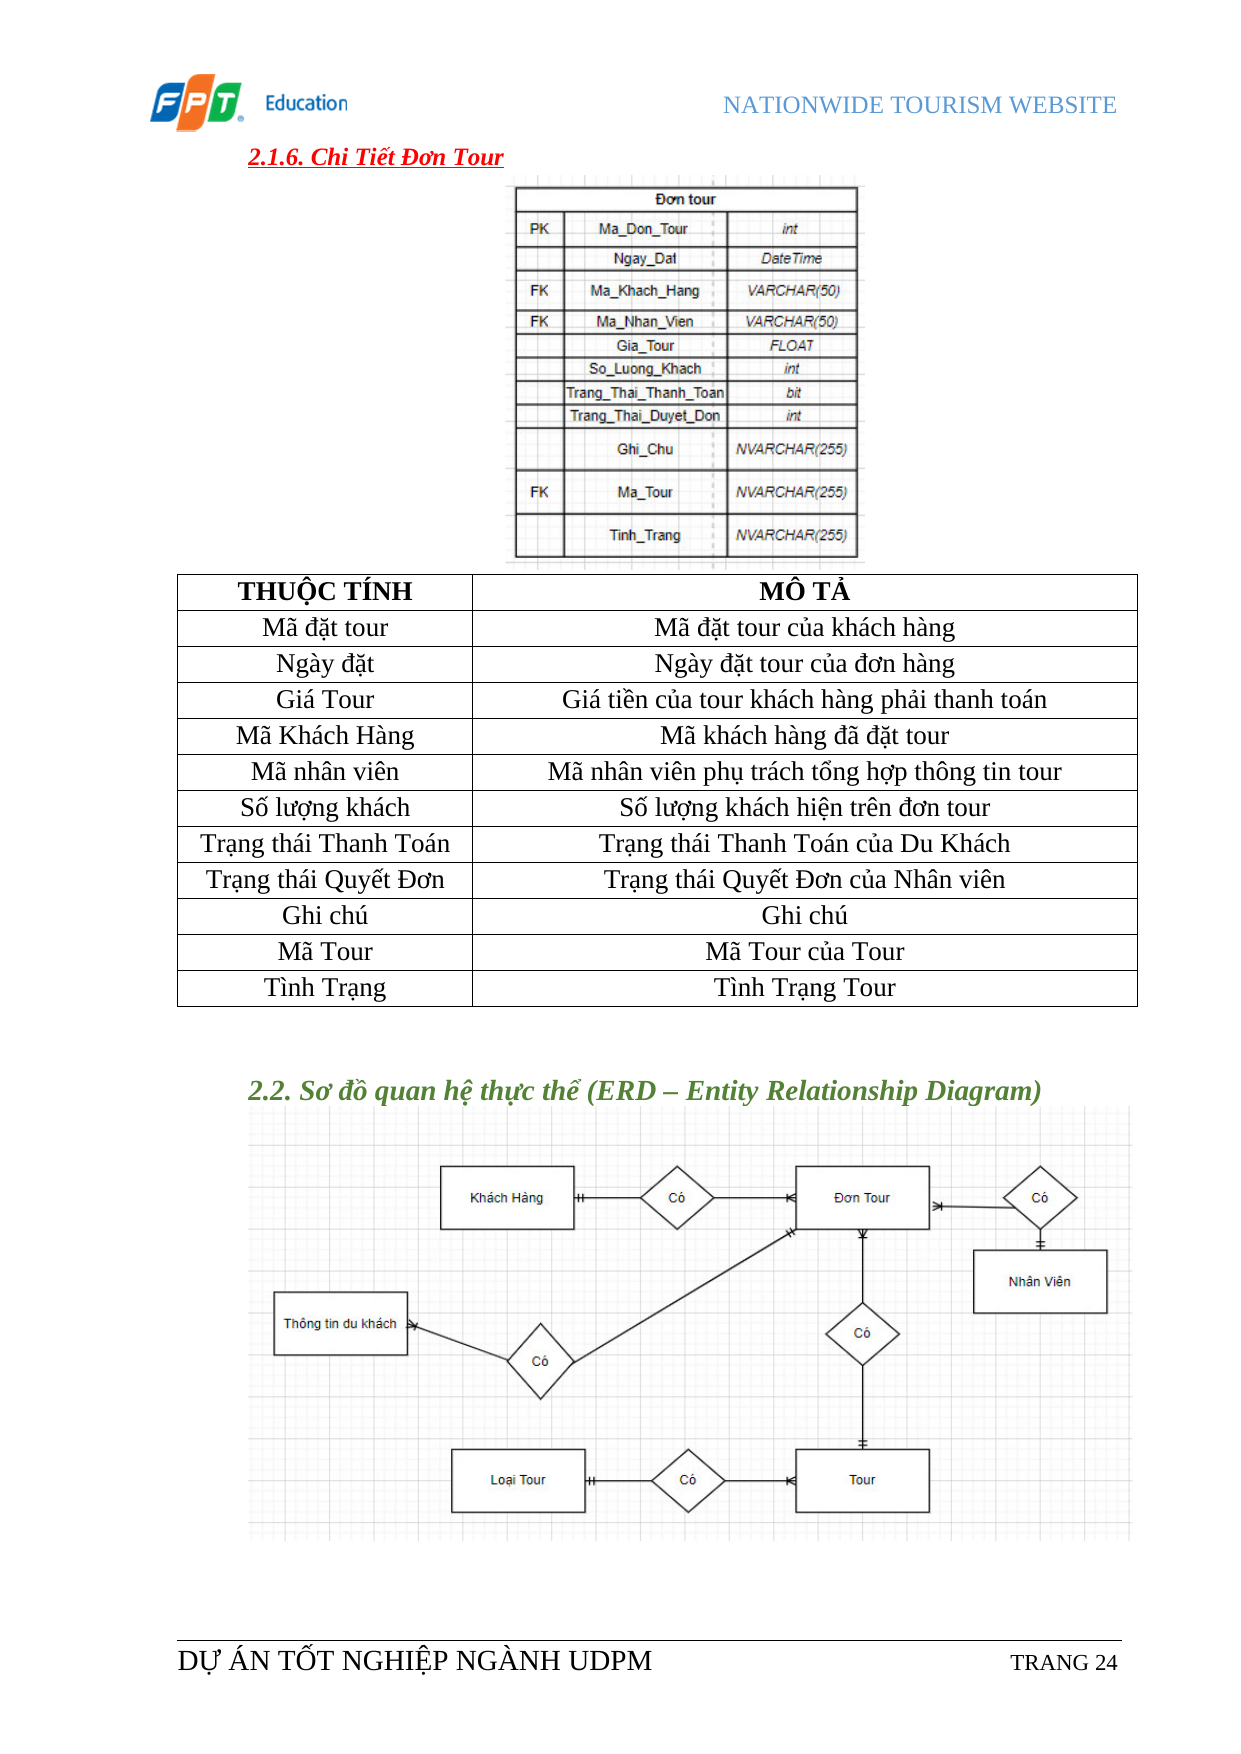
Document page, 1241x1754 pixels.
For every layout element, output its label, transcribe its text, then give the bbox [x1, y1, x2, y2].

table_cell Trạng thái Thanh Toán [178, 827, 472, 862]
table_cell Mã Khách Hàng [178, 719, 472, 754]
table_header THUỘC TÍNH [178, 575, 472, 610]
picture [505, 175, 865, 570]
subtitle 2.2. Sơ đồ quan hệ thực thể (ERD – Entity Relationship Diagram) [177, 1073, 1122, 1107]
table_cell Mã Tour của Tour [473, 935, 1137, 970]
table_cell Mã nhân viên phụ trách tổng hợp thông tin tour [473, 755, 1137, 790]
table_cell Mã khách hàng đã đặt tour [473, 719, 1137, 754]
table_cell Ngày đặt tour của đơn hàng [473, 647, 1137, 682]
table_cell Ghi chú [473, 899, 1137, 934]
picture [150, 74, 347, 132]
table_cell Số lượng khách [178, 791, 472, 826]
table_cell Tình Trạng [178, 971, 472, 1006]
text 2.1.6. Chi Tiết Đơn Tour [177, 118, 1122, 171]
table_cell Số lượng khách hiện trên đơn tour [473, 791, 1137, 826]
table_cell Trạng thái Quyết Đơn [178, 863, 472, 898]
table_header MÔ TẢ [473, 575, 1137, 610]
table_cell Ghi chú [178, 899, 472, 934]
table_cell Trạng thái Thanh Toán của Du Khách [473, 827, 1137, 862]
table_cell Mã nhân viên [178, 755, 472, 790]
table_cell Tình Trạng Tour [473, 971, 1137, 1006]
picture [248, 1106, 1133, 1541]
table_cell Mã đặt tour [178, 611, 472, 646]
table_cell Giá Tour [178, 683, 472, 718]
table_cell Mã đặt tour của khách hàng [473, 611, 1137, 646]
table_cell Trạng thái Quyết Đơn của Nhân viên [473, 863, 1137, 898]
table_cell Giá tiền của tour khách hàng phải thanh toán [473, 683, 1137, 718]
table_cell Mã Tour [178, 935, 472, 970]
table_cell Ngày đặt [178, 647, 472, 682]
